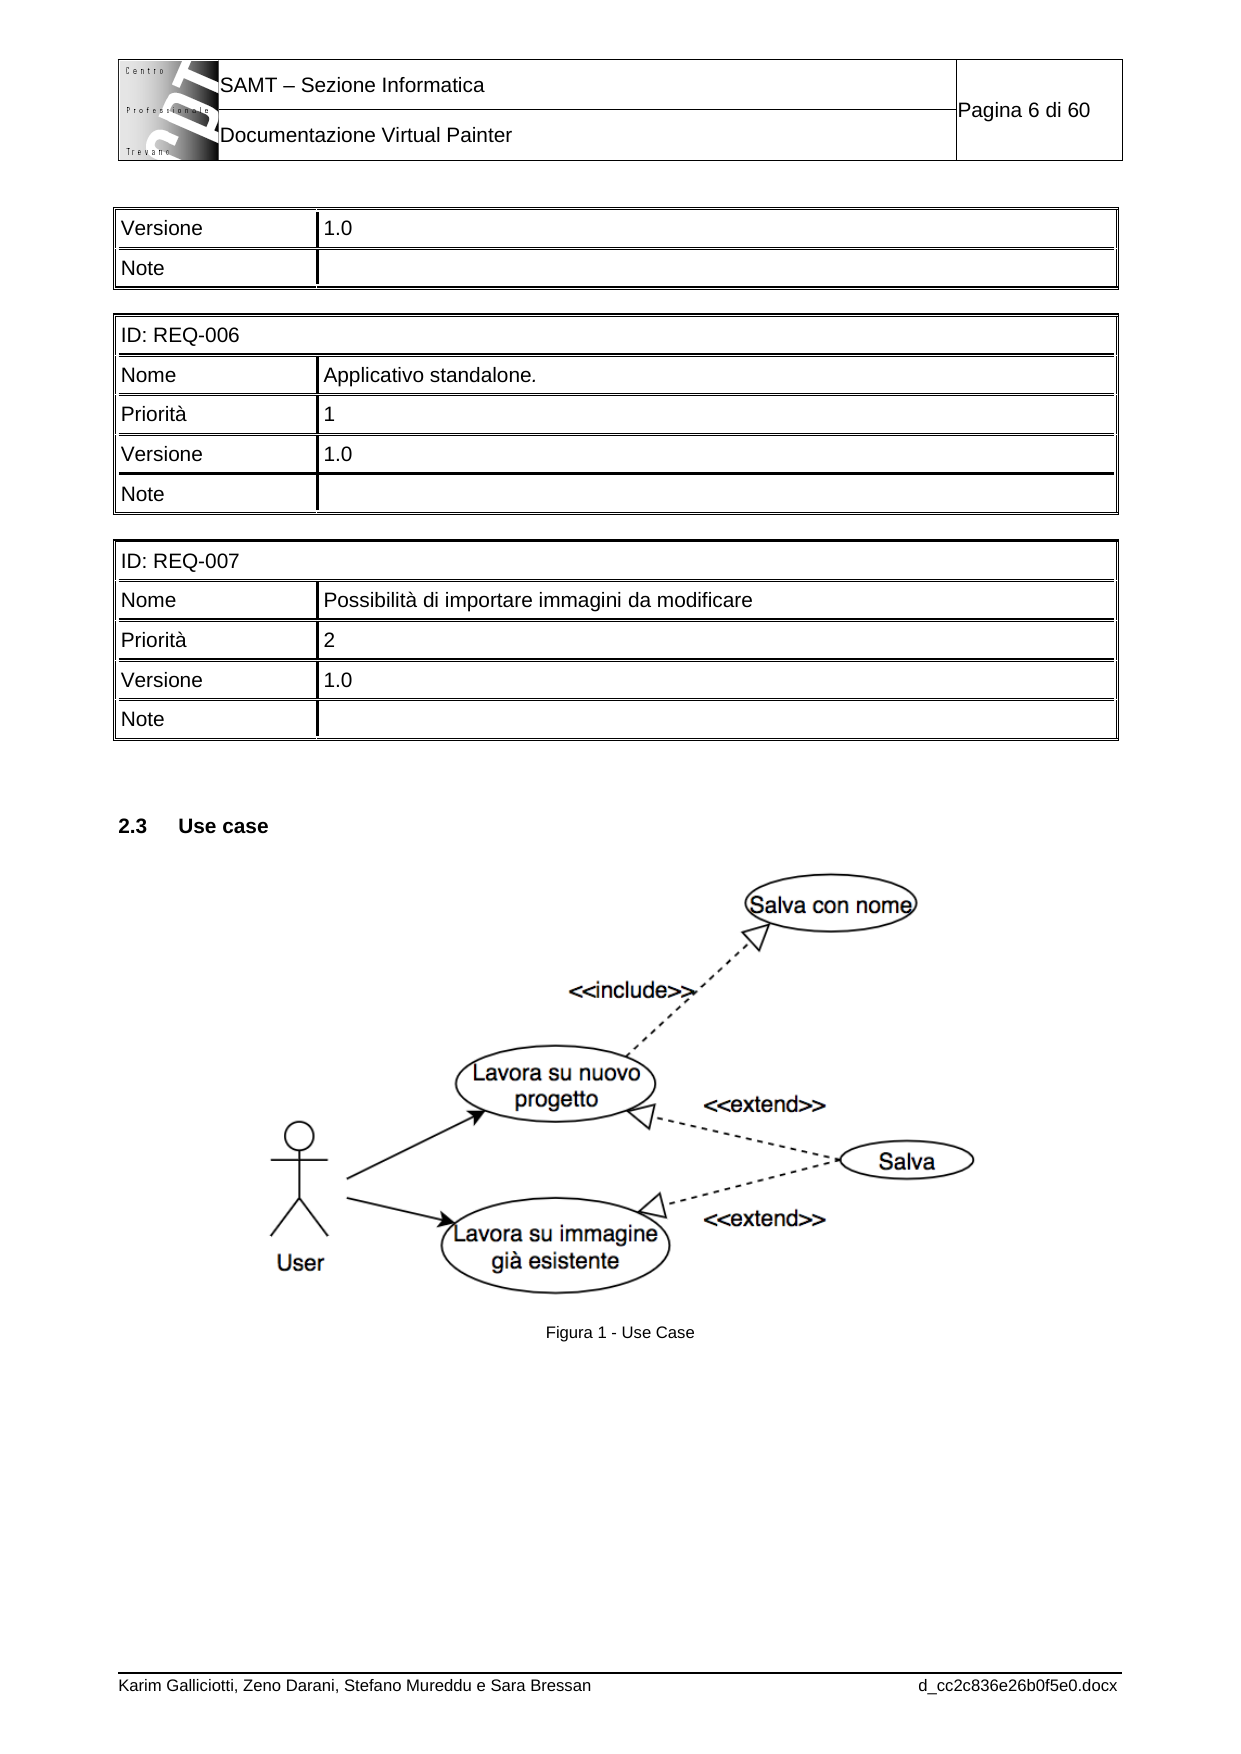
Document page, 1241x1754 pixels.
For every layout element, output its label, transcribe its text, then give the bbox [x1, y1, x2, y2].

picture [244, 862, 997, 1311]
table_cell Note [114, 698, 317, 737]
table_cell Versione [114, 208, 317, 246]
table_cell 1.0 [319, 433, 1116, 472]
table_cell Priorità [114, 393, 317, 432]
table_cell 2 [319, 618, 1116, 658]
table_cell 1 [317, 393, 1117, 432]
picture [118, 60, 219, 160]
table_cell Note [116, 246, 317, 286]
table_cell 1.0 [319, 658, 1116, 698]
table_cell [317, 698, 1117, 737]
table_cell 1.0 [317, 210, 1116, 246]
table_header ID: REQ-007 [116, 542, 1116, 579]
table_cell [317, 472, 1116, 512]
table_cell Versione [116, 658, 316, 698]
table_cell Possibilità di importare immagini da modificare [317, 579, 1117, 618]
table_cell Priorità [116, 618, 316, 658]
table_cell Note [116, 472, 317, 512]
table_cell [317, 246, 1116, 286]
table_header ID: REQ-006 [116, 317, 1116, 353]
table_cell Nome [114, 579, 317, 618]
table_cell Versione [116, 433, 316, 472]
subtitle Use case [118, 813, 1122, 837]
table_cell Applicativo standalone. [319, 353, 1116, 393]
table_cell Nome [116, 353, 316, 393]
